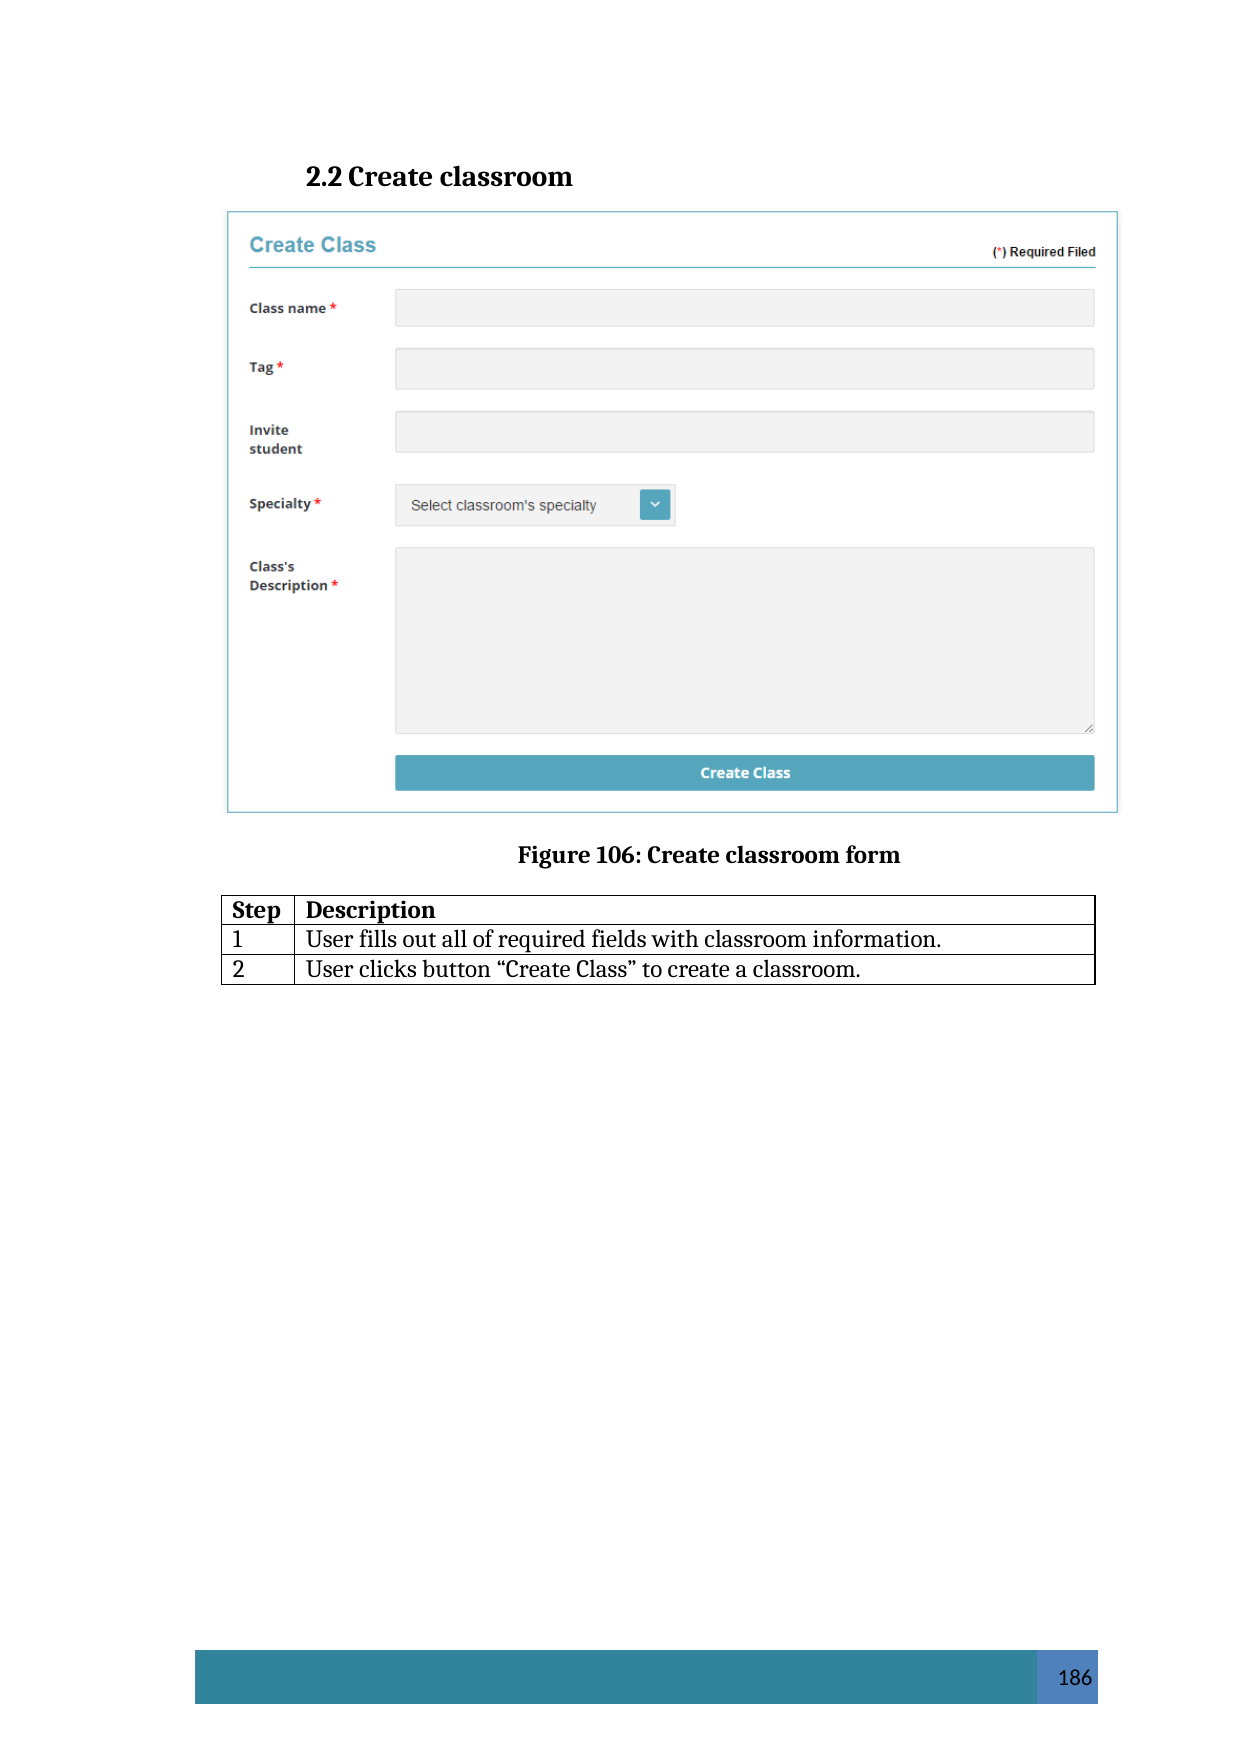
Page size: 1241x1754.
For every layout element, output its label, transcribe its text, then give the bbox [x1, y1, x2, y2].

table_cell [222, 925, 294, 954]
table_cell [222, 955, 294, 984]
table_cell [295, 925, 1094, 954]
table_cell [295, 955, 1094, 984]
subtitle Create classroom [306, 160, 1122, 194]
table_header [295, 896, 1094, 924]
picture [221, 206, 1123, 816]
text Figure 106: Create classroom form [221, 841, 1122, 869]
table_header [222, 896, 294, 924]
